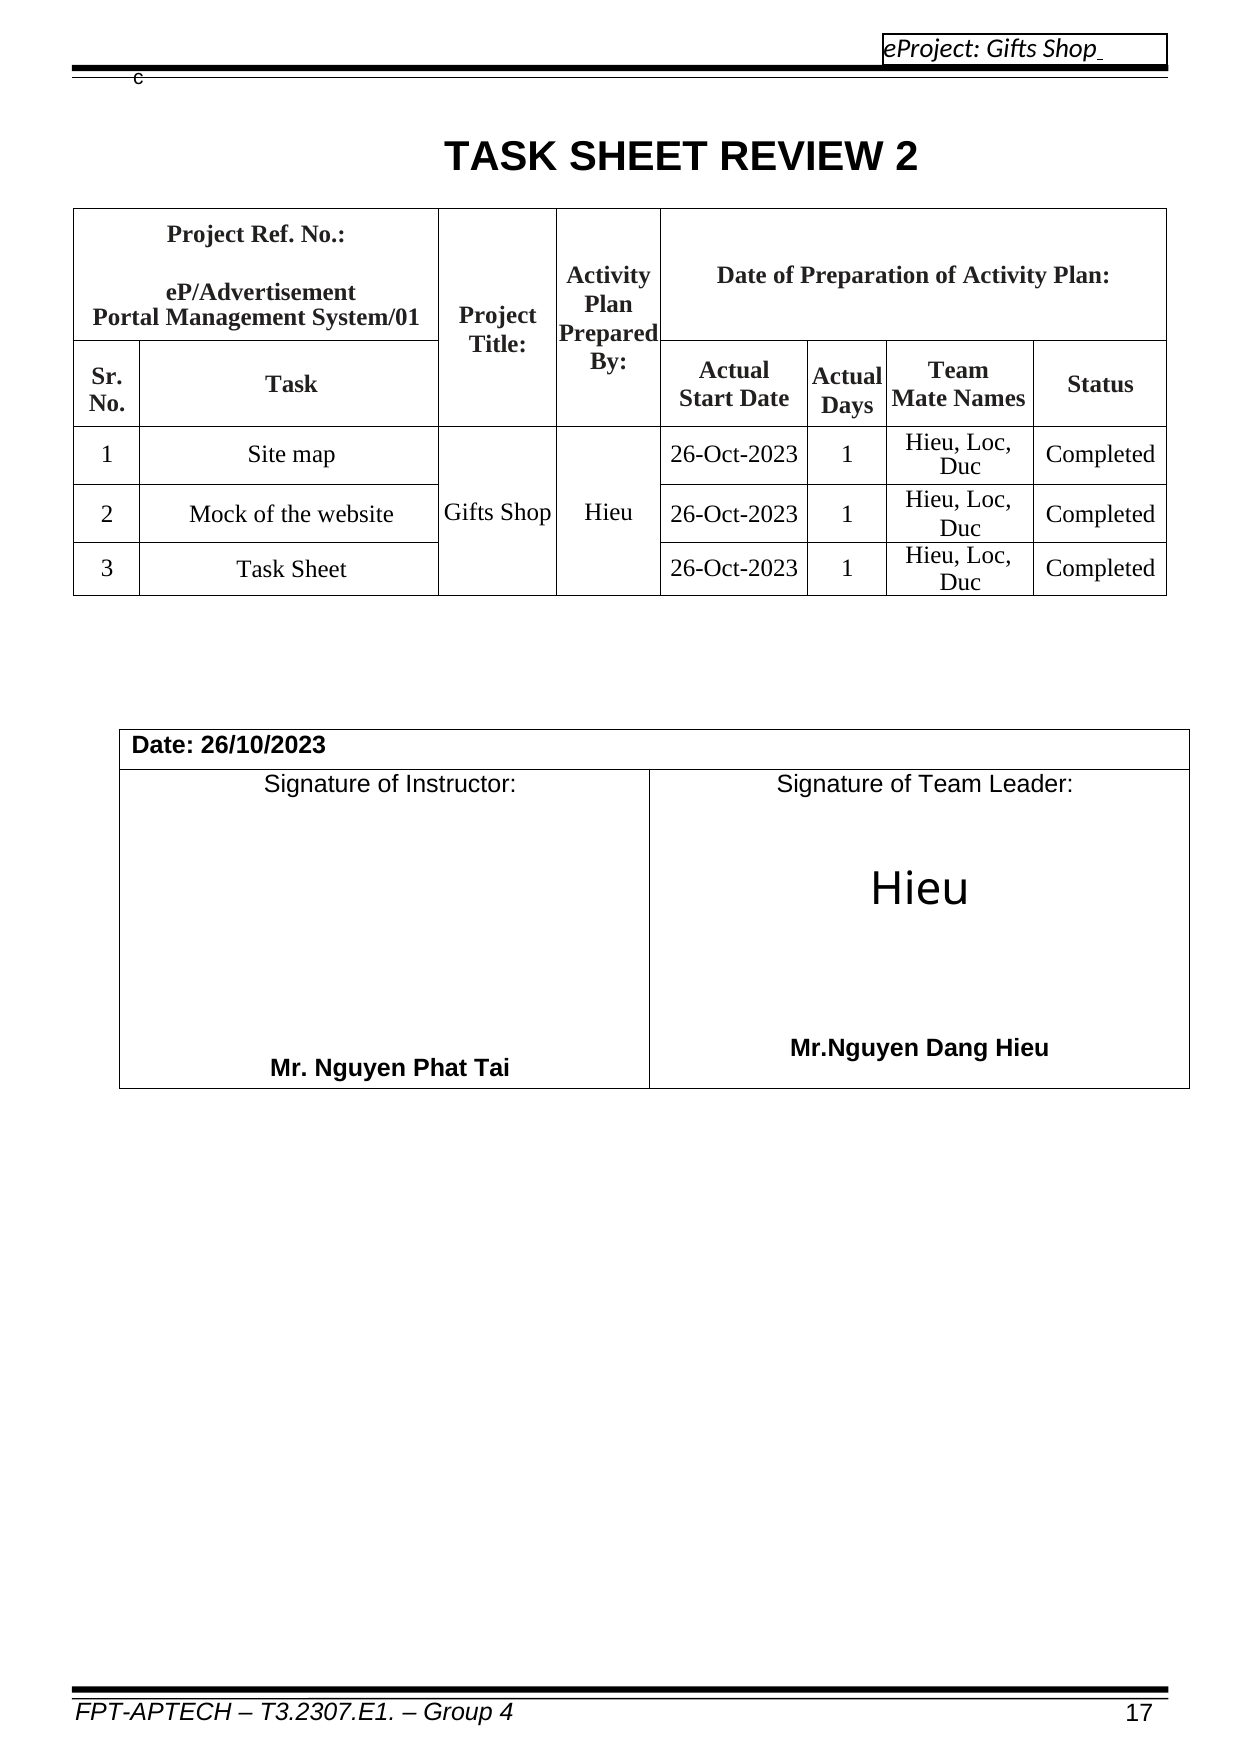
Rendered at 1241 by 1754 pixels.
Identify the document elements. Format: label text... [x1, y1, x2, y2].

table_header Date of Preparation of Activity Plan: [661, 209, 1166, 340]
table_cell 26-Oct-2023 [661, 427, 807, 483]
table_cell Sr. No. [74, 341, 139, 426]
table_cell Gifts Shop [439, 427, 556, 595]
table_cell Hieu, Loc, Duc [887, 543, 1033, 595]
subtitle TASK SHEET REVIEW 2 [187, 131, 1176, 179]
table_cell Hieu [557, 427, 660, 595]
table_cell 1 [808, 543, 886, 595]
table_header Date: 26/10/2023 [120, 730, 1189, 768]
table_cell Hieu, Loc, Duc [887, 427, 1033, 483]
table_cell Task Sheet [140, 543, 438, 595]
table_header Project Title: [439, 209, 556, 426]
table_cell 1 [808, 427, 886, 483]
table_cell Team Mate Names [887, 341, 1033, 426]
table_cell Signature of Instructor: Mr. Nguyen Phat Tai [120, 770, 649, 1088]
table_cell Status [1034, 341, 1166, 426]
table_cell 26-Oct-2023 [661, 543, 807, 595]
table_cell Actual Start Date [661, 341, 807, 426]
table_cell Task [140, 341, 438, 426]
table_cell Completed [1034, 543, 1166, 595]
table_cell Mock of the website [140, 485, 438, 542]
table_cell 2 [74, 485, 139, 542]
table_cell Completed [1034, 485, 1166, 542]
table_cell 26-Oct-2023 [661, 485, 807, 542]
table_cell Completed [1034, 427, 1166, 483]
table_cell 3 [74, 543, 139, 595]
table_header Activity Plan Prepared By: [557, 209, 660, 426]
table_cell Actual Days [808, 341, 886, 426]
table_cell Hieu, Loc, Duc [887, 485, 1033, 542]
table_cell Site map [140, 427, 438, 483]
table_header Project Ref. No.: eP/Advertisement Portal Management System/01 [74, 209, 438, 340]
table_cell 1 [808, 485, 886, 542]
table_cell Signature of Team Leader: Hieu Mr.Nguyen Dang Hieu [650, 770, 1189, 1088]
table_cell 1 [74, 427, 139, 483]
